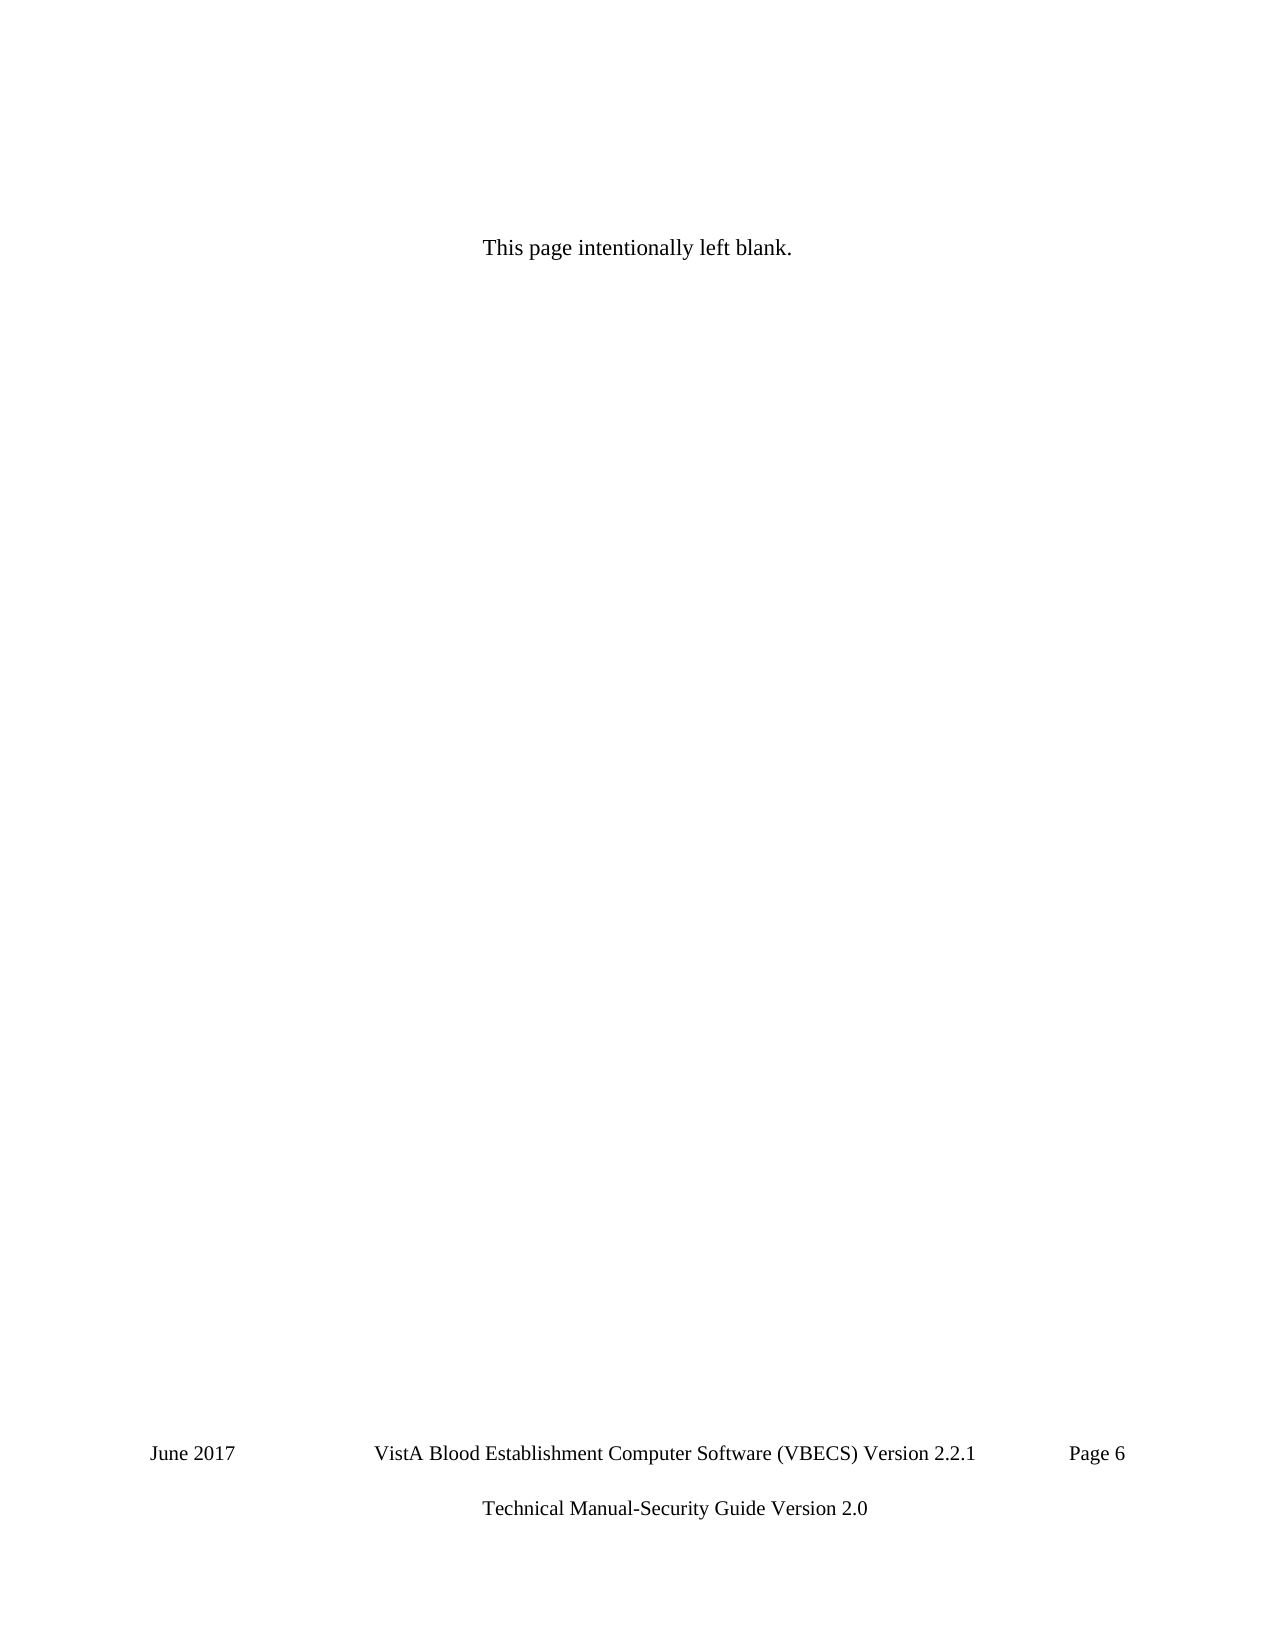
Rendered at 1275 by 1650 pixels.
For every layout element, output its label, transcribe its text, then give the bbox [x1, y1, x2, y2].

text This page intentionally left blank. [150, 234, 1125, 261]
